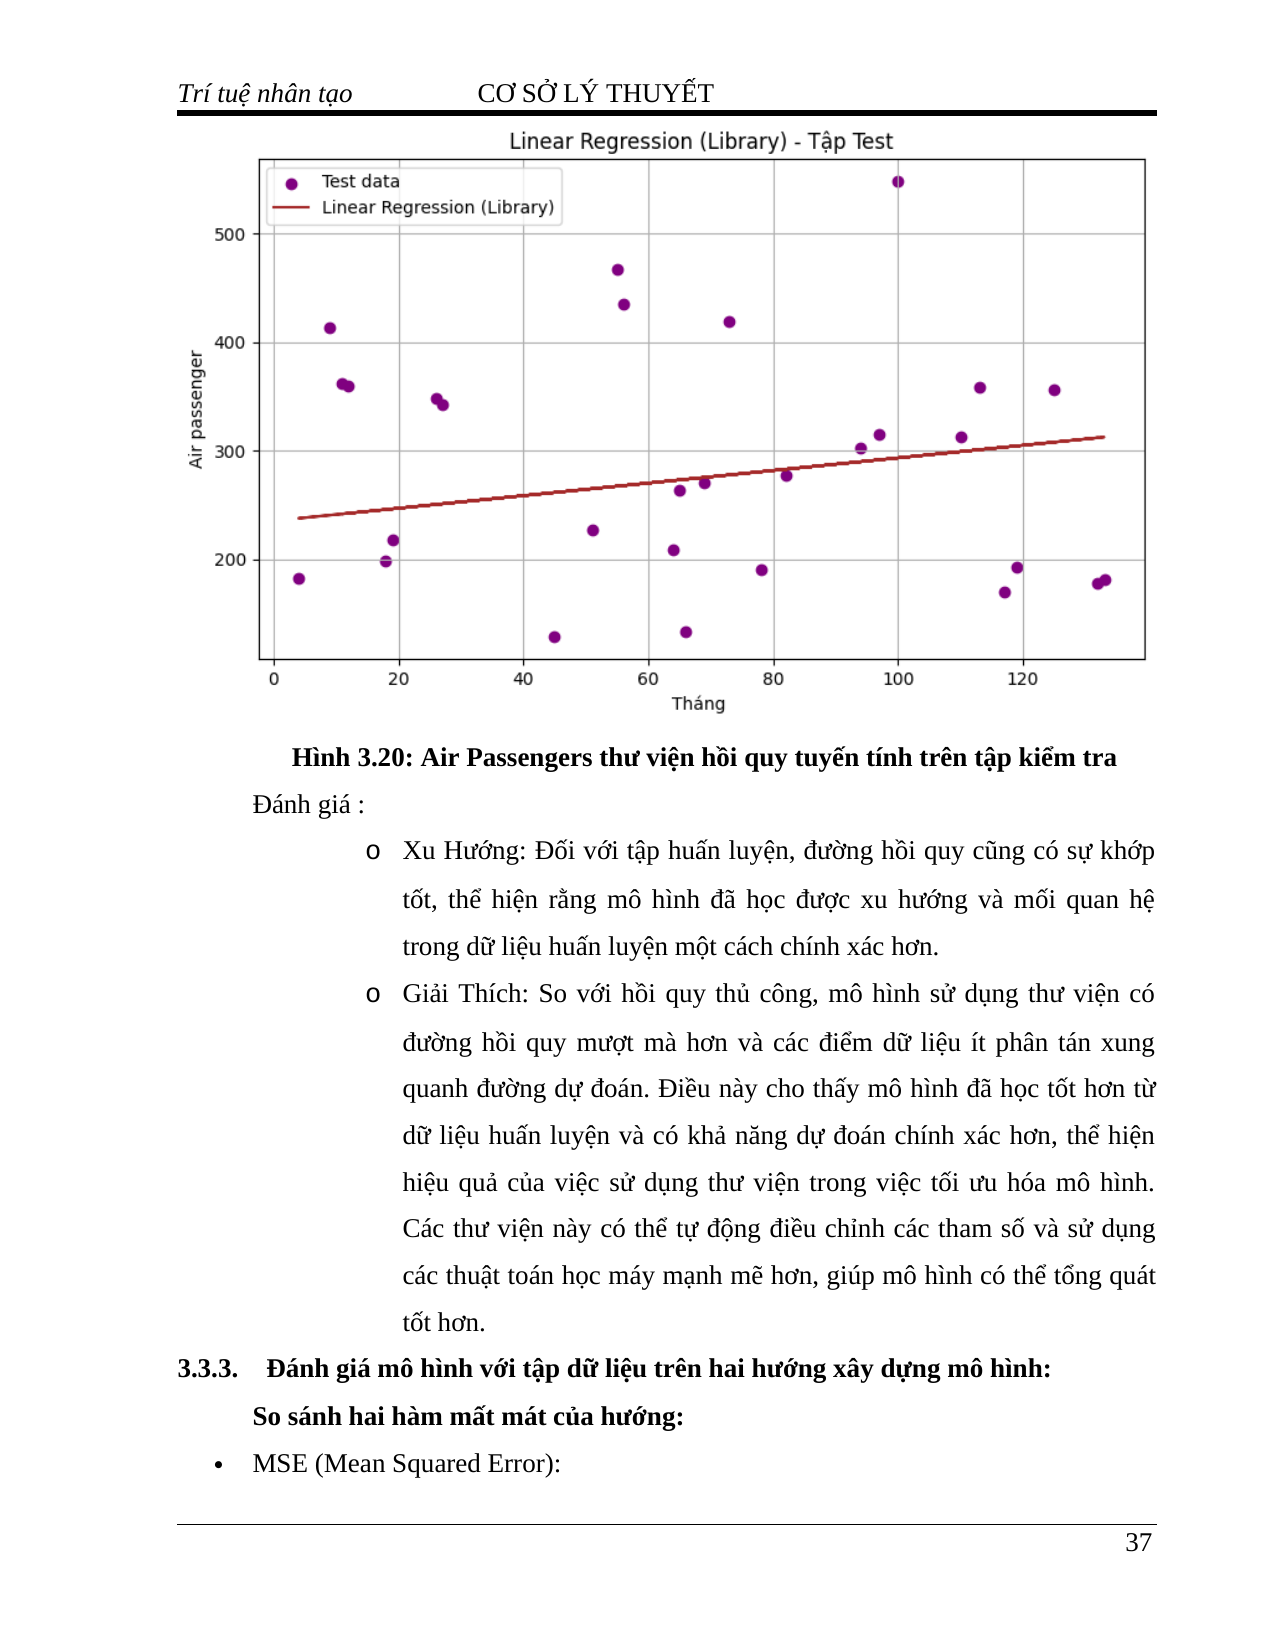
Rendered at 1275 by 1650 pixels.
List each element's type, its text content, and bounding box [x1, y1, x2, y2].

list Giải Thích: So với hồi quy thủ công, mô hình sử dụng thư viện có đường hồi quy mượt mà hơn và các điểm dữ liệu ít phân tán xung quanh đường dự đoán. Điều này cho thấy mô hình đã học tốt hơn từ dữ liệu huấn luyện và có khả năng dự đoán chính xác hơn, thể hiện hiệu quả của việc sử dụng thư viện trong việc tối ưu hóa mô hình. Các thư viện này có thể tự động điều chỉnh các tham số và sử dụng các thuật toán học máy mạnh mẽ hơn, giúp mô hình có thể tổng quát tốt hơn. [365, 977, 1157, 1337]
list Xu Hướng: Đối với tập huấn luyện, đường hồi quy cũng có sự khớp tốt, thể hiện rằng mô hình đã học được xu hướng và mối quan hệ trong dữ liệu huấn luyện một cách chính xác hơn. [365, 834, 1157, 961]
text So sánh hai hàm mất mát của hướng: [177, 1401, 1157, 1432]
list MSE (Mean Squared Error): [215, 1447, 1157, 1478]
subtitle Đánh giá mô hình với tập dữ liệu trên hai hướng xây dựng mô hình: [177, 1352, 1157, 1383]
picture [177, 118, 1157, 726]
text Đánh giá : [177, 788, 1157, 819]
